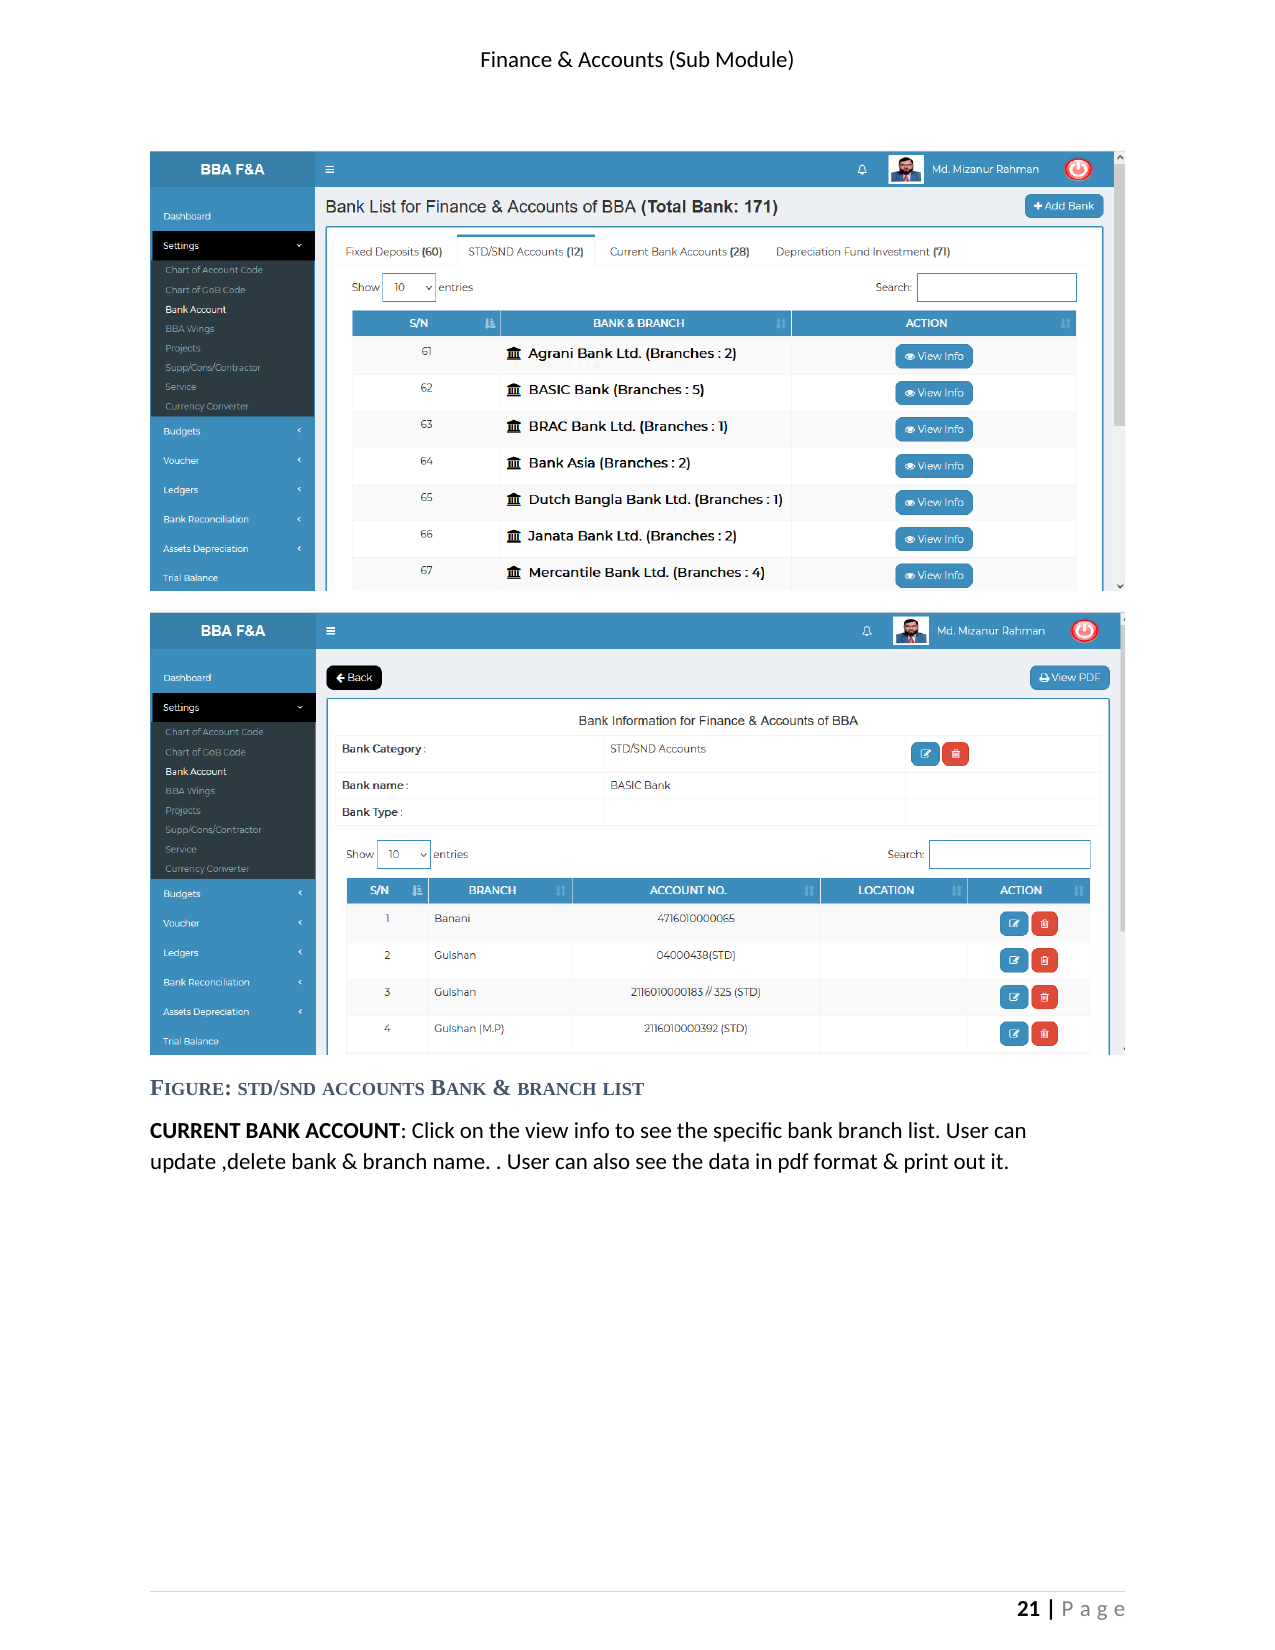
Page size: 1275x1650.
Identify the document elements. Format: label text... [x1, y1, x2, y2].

picture [150, 150, 1125, 591]
text CURRENT BANK ACCOUNT: Click on the view info to see the specific bank branch list. User can update ,delete bank & branch name. . User can also see the data in pdf format & print out it. [150, 1117, 1125, 1175]
picture [150, 609, 1125, 1055]
text Figure: std/snd accounts Bank & branch list [150, 1073, 1125, 1100]
